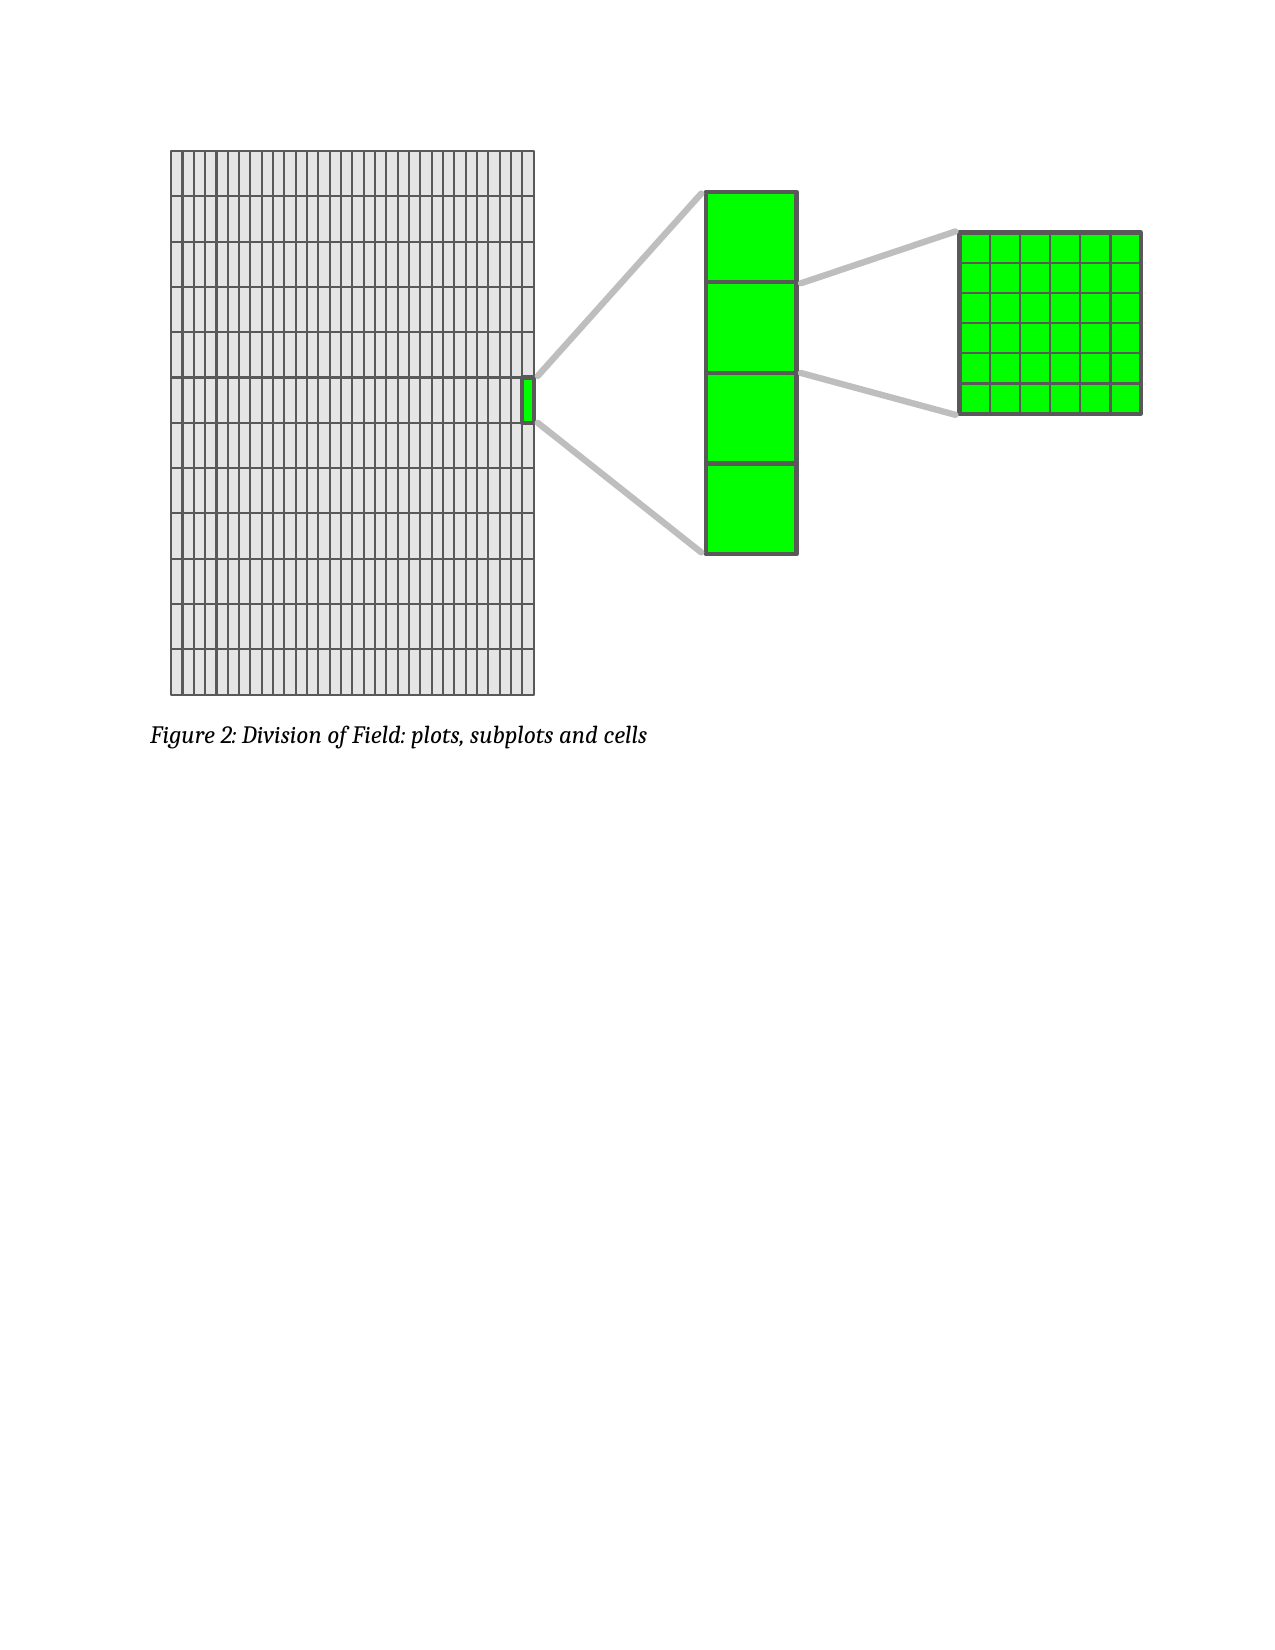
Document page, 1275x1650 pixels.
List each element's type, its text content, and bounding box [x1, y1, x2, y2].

text Figure 2: Division of Field: plots, subplots and cells [150, 721, 1125, 749]
